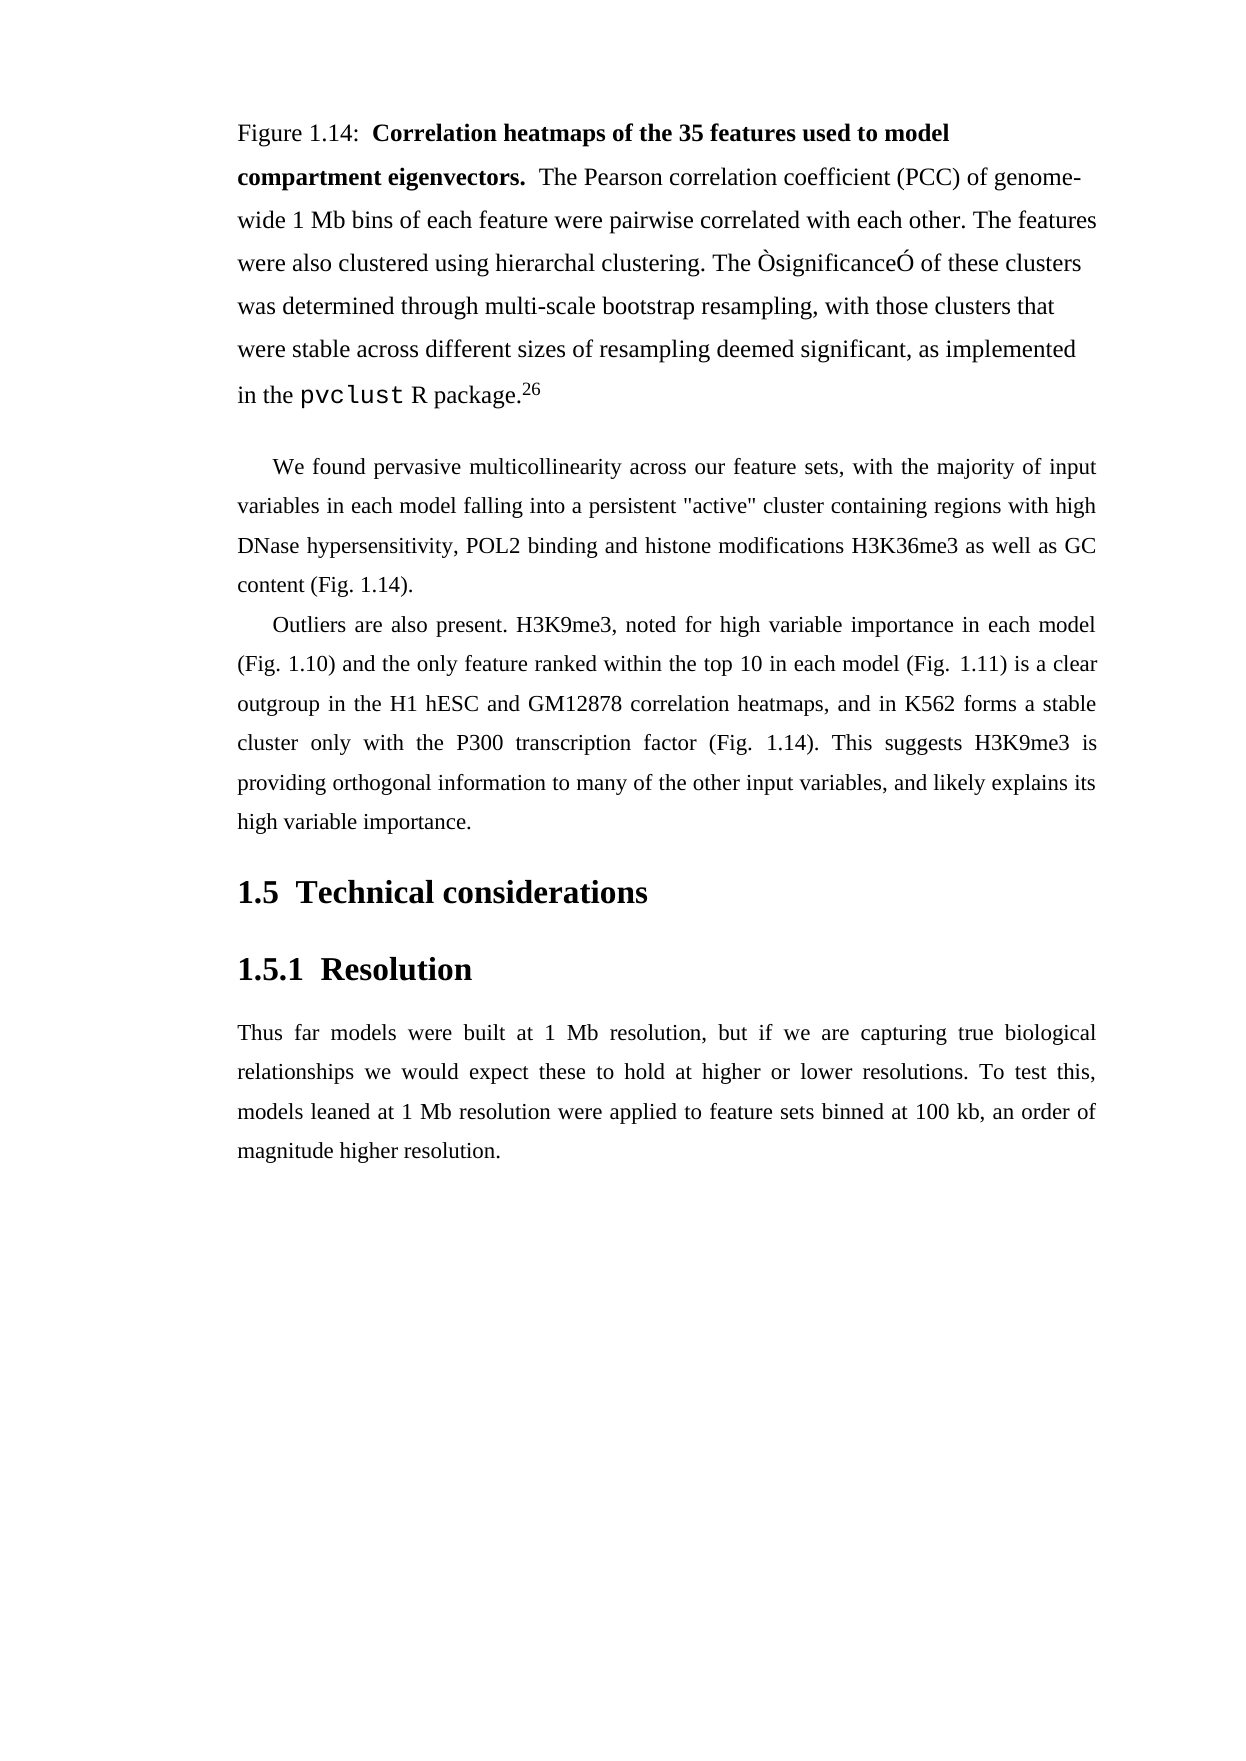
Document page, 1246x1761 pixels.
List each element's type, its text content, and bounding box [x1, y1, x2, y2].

text Outliers are also present. H3K9me3, noted for high variable importance in each model (Fig. 10) and the only feature ranked within the top 10 in each model (Fig. 11) is a clear outgroup in the H1 hESC and GM12878 correlation heatmaps, and in K562 forms a stable cluster only with the P300 transcription factor (Fig. 14). This suggests H3K9me3 is providing orthogonal information to many of the other input variables, and likely explains its high variable importance. [237, 611, 1098, 834]
text Figure 1.14: Correlation heatmaps of the 35 features used to model compartment eigenvectors. The Pearson correlation coefficient (PCC) of genome-wide 1 Mb bins of each feature were pairwise correlated with each other. The features were also clustered using hierarchal clustering. The ÒsignificanceÓ of these clusters was determined through multi-scale bootstrap resampling, with those clusters that were stable across different sizes of resampling deemed significant, as implemented in the pvclust R package.26 [237, 118, 1098, 411]
subtitle 1.5 Technical considerations [237, 873, 1098, 911]
subtitle 1.5.1 Resolution [237, 949, 1098, 987]
text Thus far models were built at 1 Mb resolution, but if we are capturing true biological relationships we would expect these to hold at higher or lower resolutions. To test this, models leaned at 1 Mb resolution were applied to feature sets binned at 100 kb, an order of magnitude higher resolution. [237, 1019, 1098, 1164]
text We found pervasive multicollinearity across our feature sets, with the majority of input variables in each model falling into a persistent "active" cluster containing regions with high DNase hypersensitivity, POL2 binding and histone modifications H3K36me3 as well as GC content (Fig. 14). [237, 453, 1098, 598]
